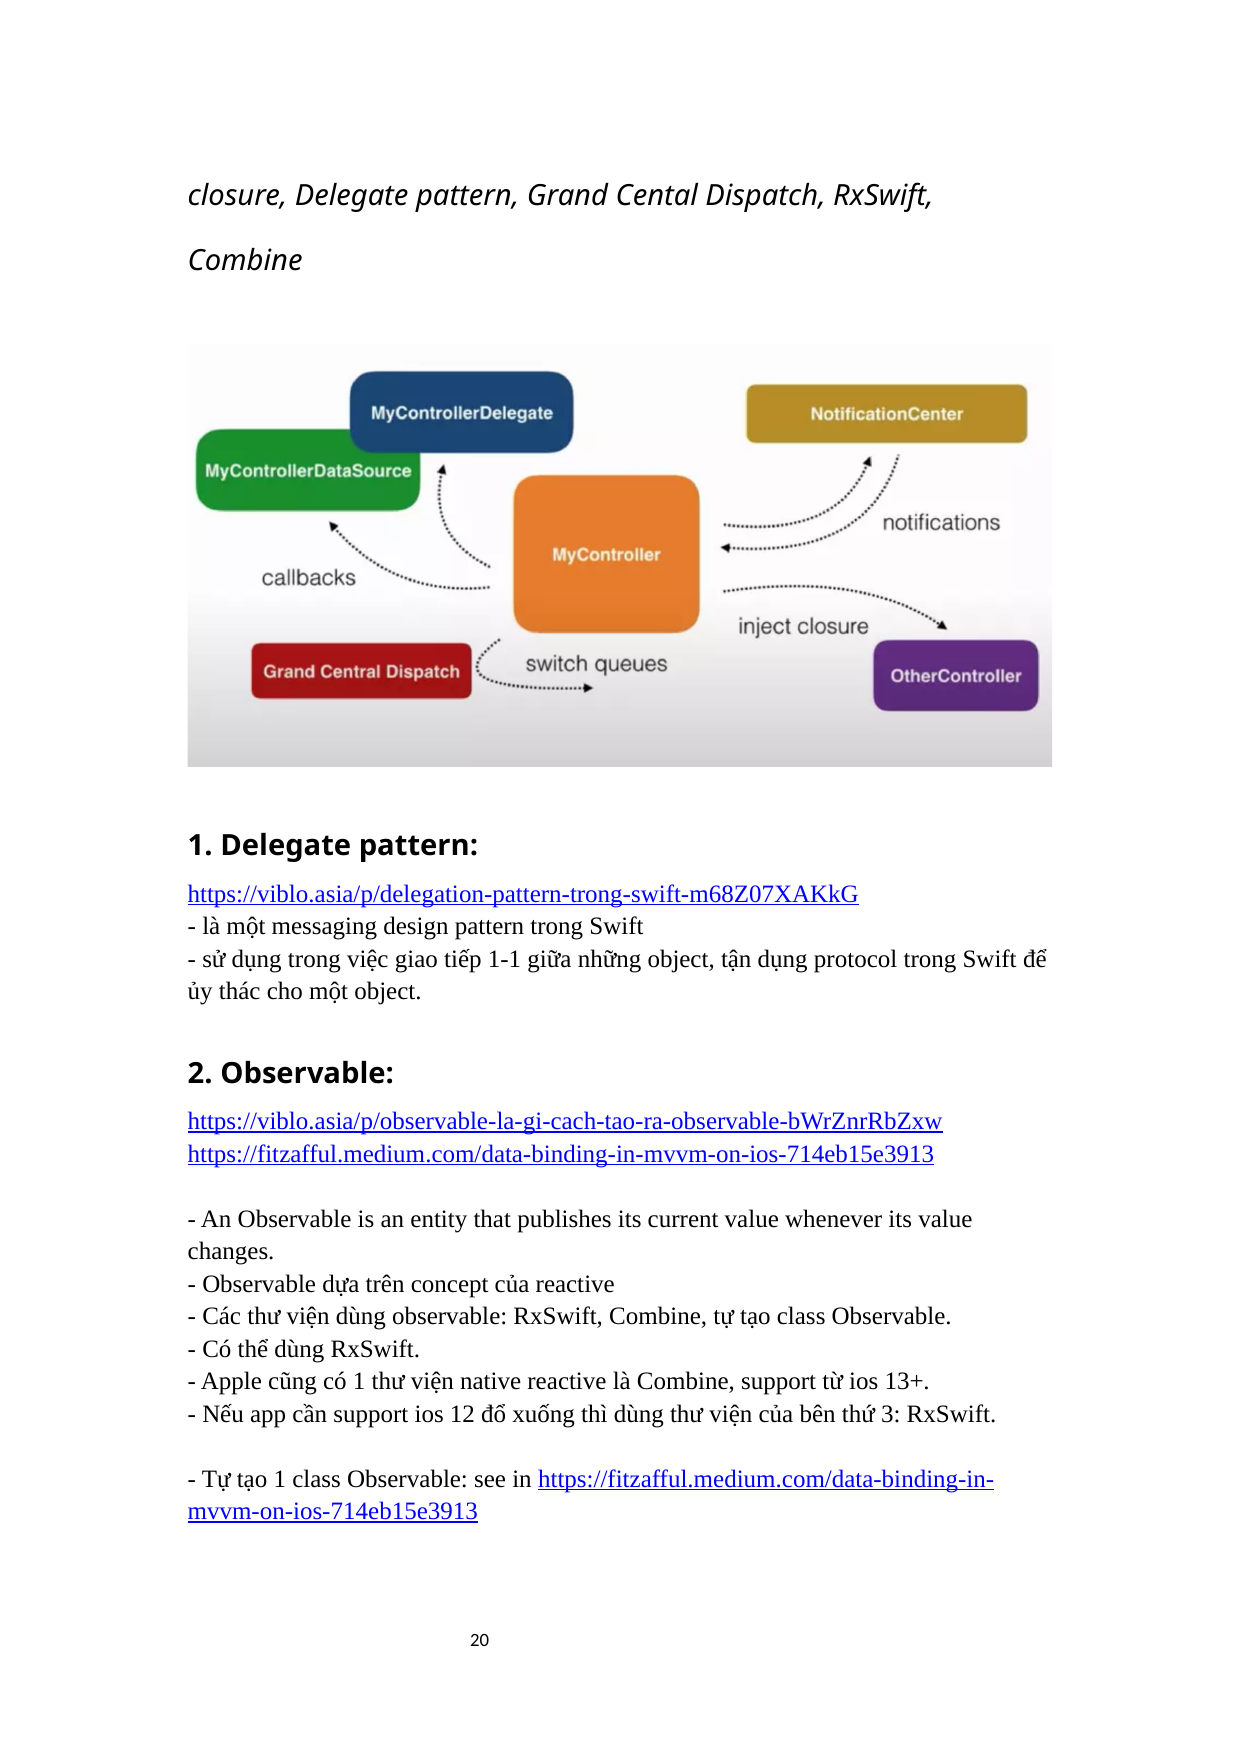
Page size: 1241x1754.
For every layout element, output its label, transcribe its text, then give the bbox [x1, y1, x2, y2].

list - Có thể dùng RxSwift. [187, 1332, 1053, 1364]
list - Tự tạo 1 class Observable: see in https://fitzafful.medium.com/data-binding-in-mvvm-on-ios-714eb15e3913 [187, 1462, 1053, 1527]
list - An Observable is an entity that publishes its current value whenever its value changes. [187, 1202, 1053, 1267]
list - Các thư viện dùng observable: RxSwift, Combine, tự tạo class Observable. [187, 1299, 1053, 1332]
list Observable: [187, 1039, 1053, 1104]
list https://viblo.asia/p/observable-la-gi-cach-tao-ra-observable-bWrZnrRbZxw [187, 1104, 1053, 1137]
list https://fitzafful.medium.com/data-binding-in-mvvm-on-ios-714eb15e3913 [187, 1137, 1053, 1169]
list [187, 162, 1053, 292]
list - sử dụng trong việc giao tiếp 1-1 giữa những object, tận dụng protocol trong Swift để ủy thác cho một object. [187, 942, 1053, 1007]
picture [187, 324, 1053, 767]
list - Observable dựa trên concept của reactive [187, 1267, 1053, 1299]
list https://viblo.asia/p/delegation-pattern-trong-swift-m68Z07XAKkG [187, 877, 1053, 909]
list Delegate pattern: [187, 812, 1053, 877]
list - Nếu app cần support ios 12 đổ xuống thì dùng thư viện của bên thứ 3: RxSwift. [187, 1397, 1053, 1429]
list - là một messaging design pattern trong Swift [187, 909, 1053, 942]
list - Apple cũng có 1 thư viện native reactive là Combine, support từ ios 13+. [187, 1364, 1053, 1397]
